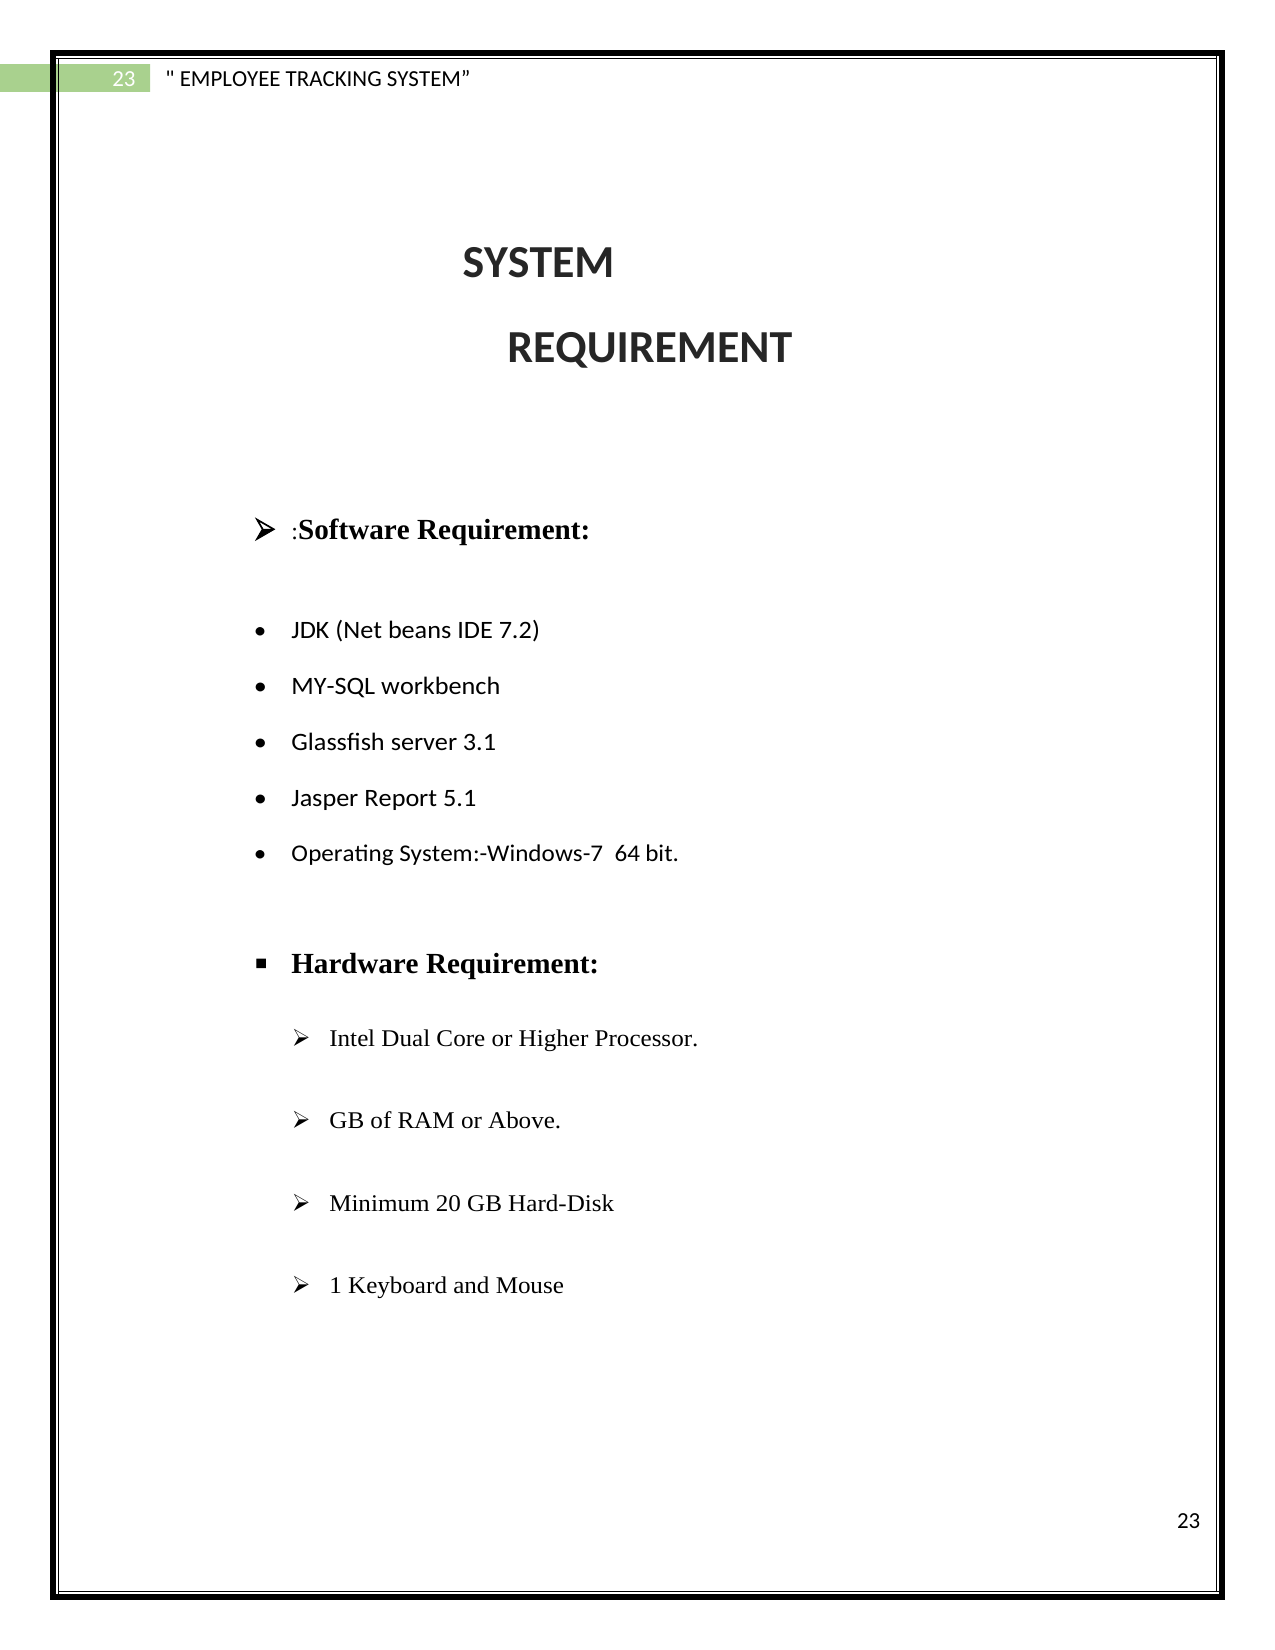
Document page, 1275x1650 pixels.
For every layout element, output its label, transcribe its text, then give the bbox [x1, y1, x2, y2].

text • Operating System:-Windows-7 64 bit. [253, 838, 1200, 867]
list GB of RAM or Above. [292, 1107, 1200, 1134]
list Intel Dual Core or Higher Processor. [292, 1024, 1200, 1052]
text • Jasper Report 5.1 [253, 782, 1200, 812]
list Minimum 20 GB Hard-Disk [292, 1189, 1200, 1216]
list 1 Keyboard and Mouse [292, 1271, 1200, 1298]
list :Software Requirement: [253, 512, 1200, 546]
list Hardware Requirement: [254, 947, 1200, 980]
text • JDK (Net beans IDE 7.2) [253, 614, 1200, 645]
text • Glassfish server 3.1 [253, 726, 1200, 757]
text • MY-SQL workbench [253, 670, 1200, 701]
